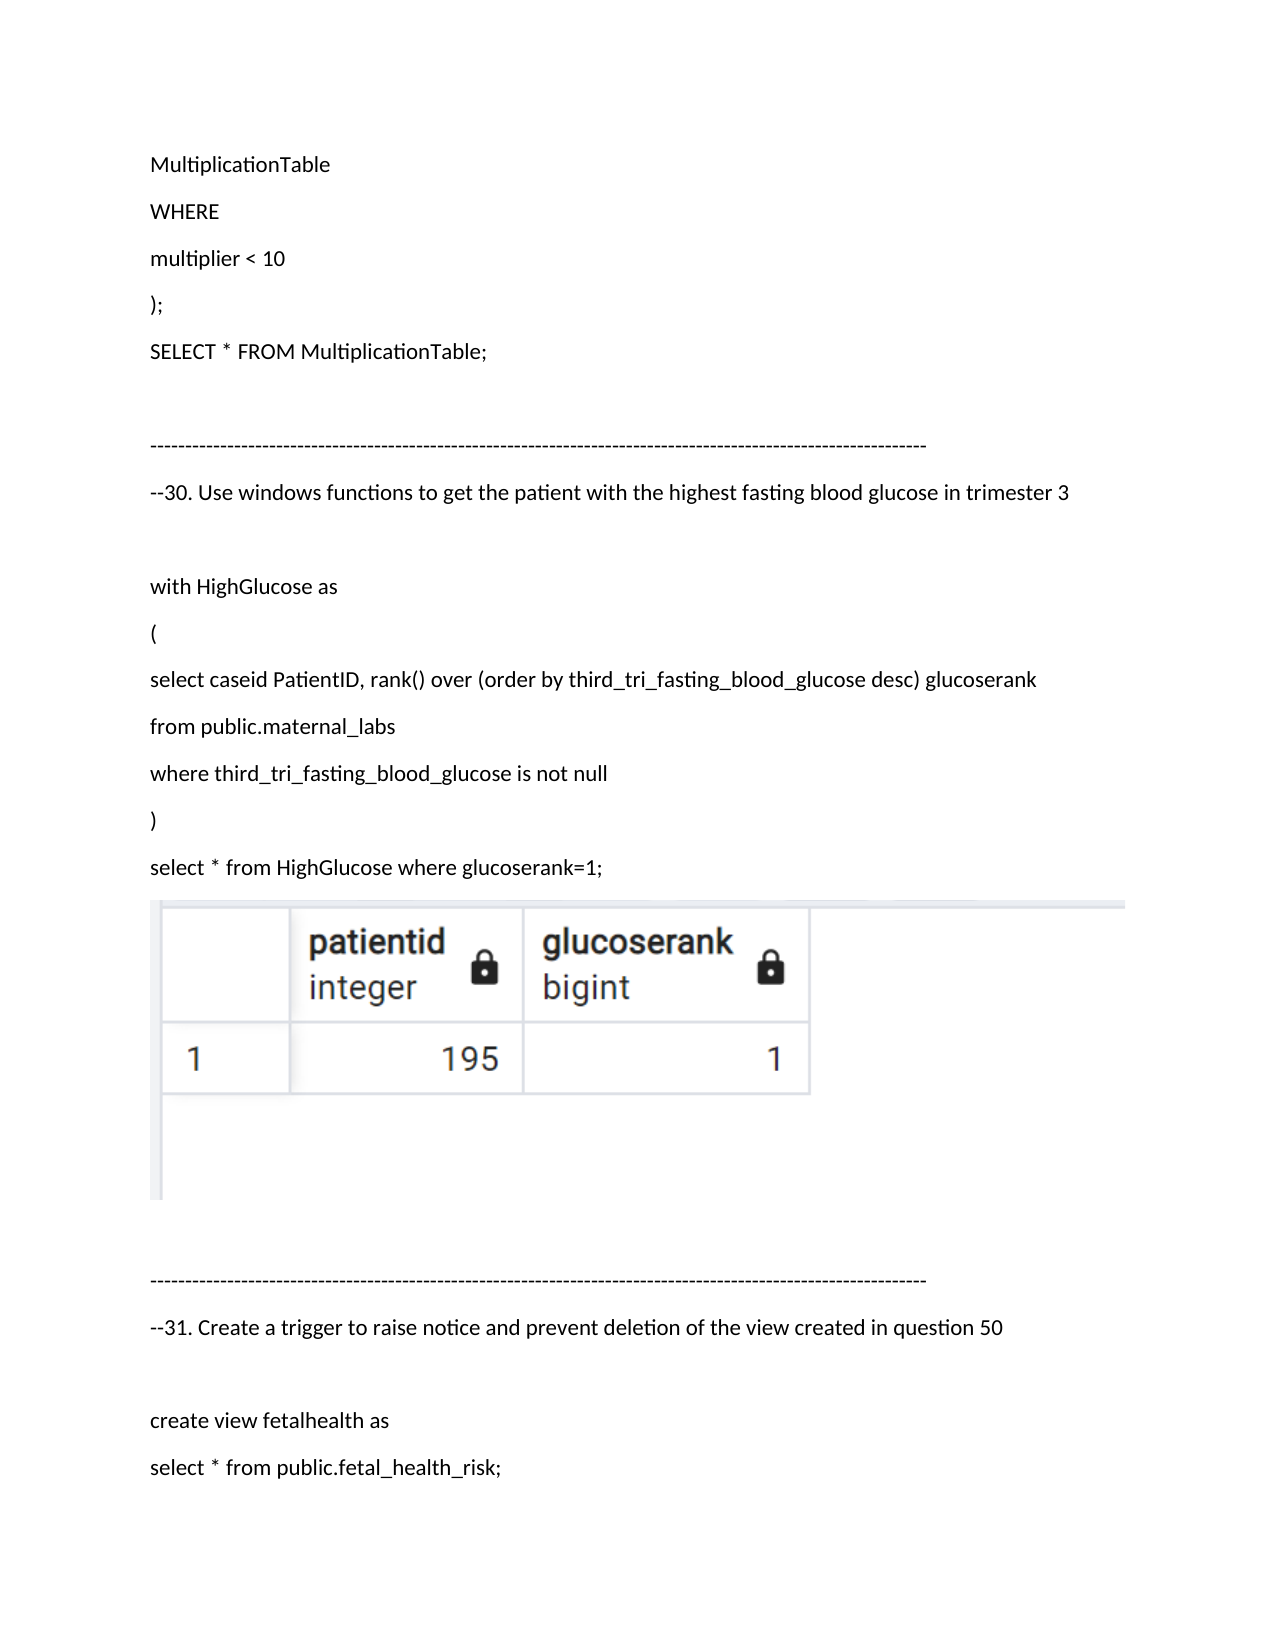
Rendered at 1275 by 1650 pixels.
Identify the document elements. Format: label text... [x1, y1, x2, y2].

text --30. Use windows functions to get the patient with the highest fasting blood glucose in trimester 3 [150, 478, 1125, 506]
text with HighGlucose as [150, 572, 1125, 600]
text select * from HighGlucose where glucoserank=1; [150, 853, 1125, 881]
text --------------------------------------------------------------------------------------------------------------- [150, 1266, 1125, 1294]
text --------------------------------------------------------------------------------------------------------------- [150, 431, 1125, 459]
text --31. Create a trigger to raise notice and prevent deletion of the view created in question 50 [150, 1313, 1125, 1341]
text SELECT * FROM MultiplicationTable; [150, 337, 1125, 366]
text ) [150, 806, 1125, 834]
text multiplier < 10 [150, 244, 1125, 272]
text where third_tri_fasting_blood_glucose is not null [150, 759, 1125, 787]
text WHERE [150, 197, 1125, 225]
text select * from public.fetal_health_risk; [150, 1453, 1125, 1481]
picture [150, 900, 1125, 1200]
text create view fetalhealth as [150, 1406, 1125, 1434]
text from public.maternal_labs [150, 712, 1125, 741]
text MultiplicationTable [150, 150, 1125, 178]
text ); [150, 291, 1125, 319]
text select caseid PatientID, rank() over (order by third_tri_fasting_blood_glucose desc) glucoserank [150, 666, 1125, 694]
text ( [150, 619, 1125, 647]
